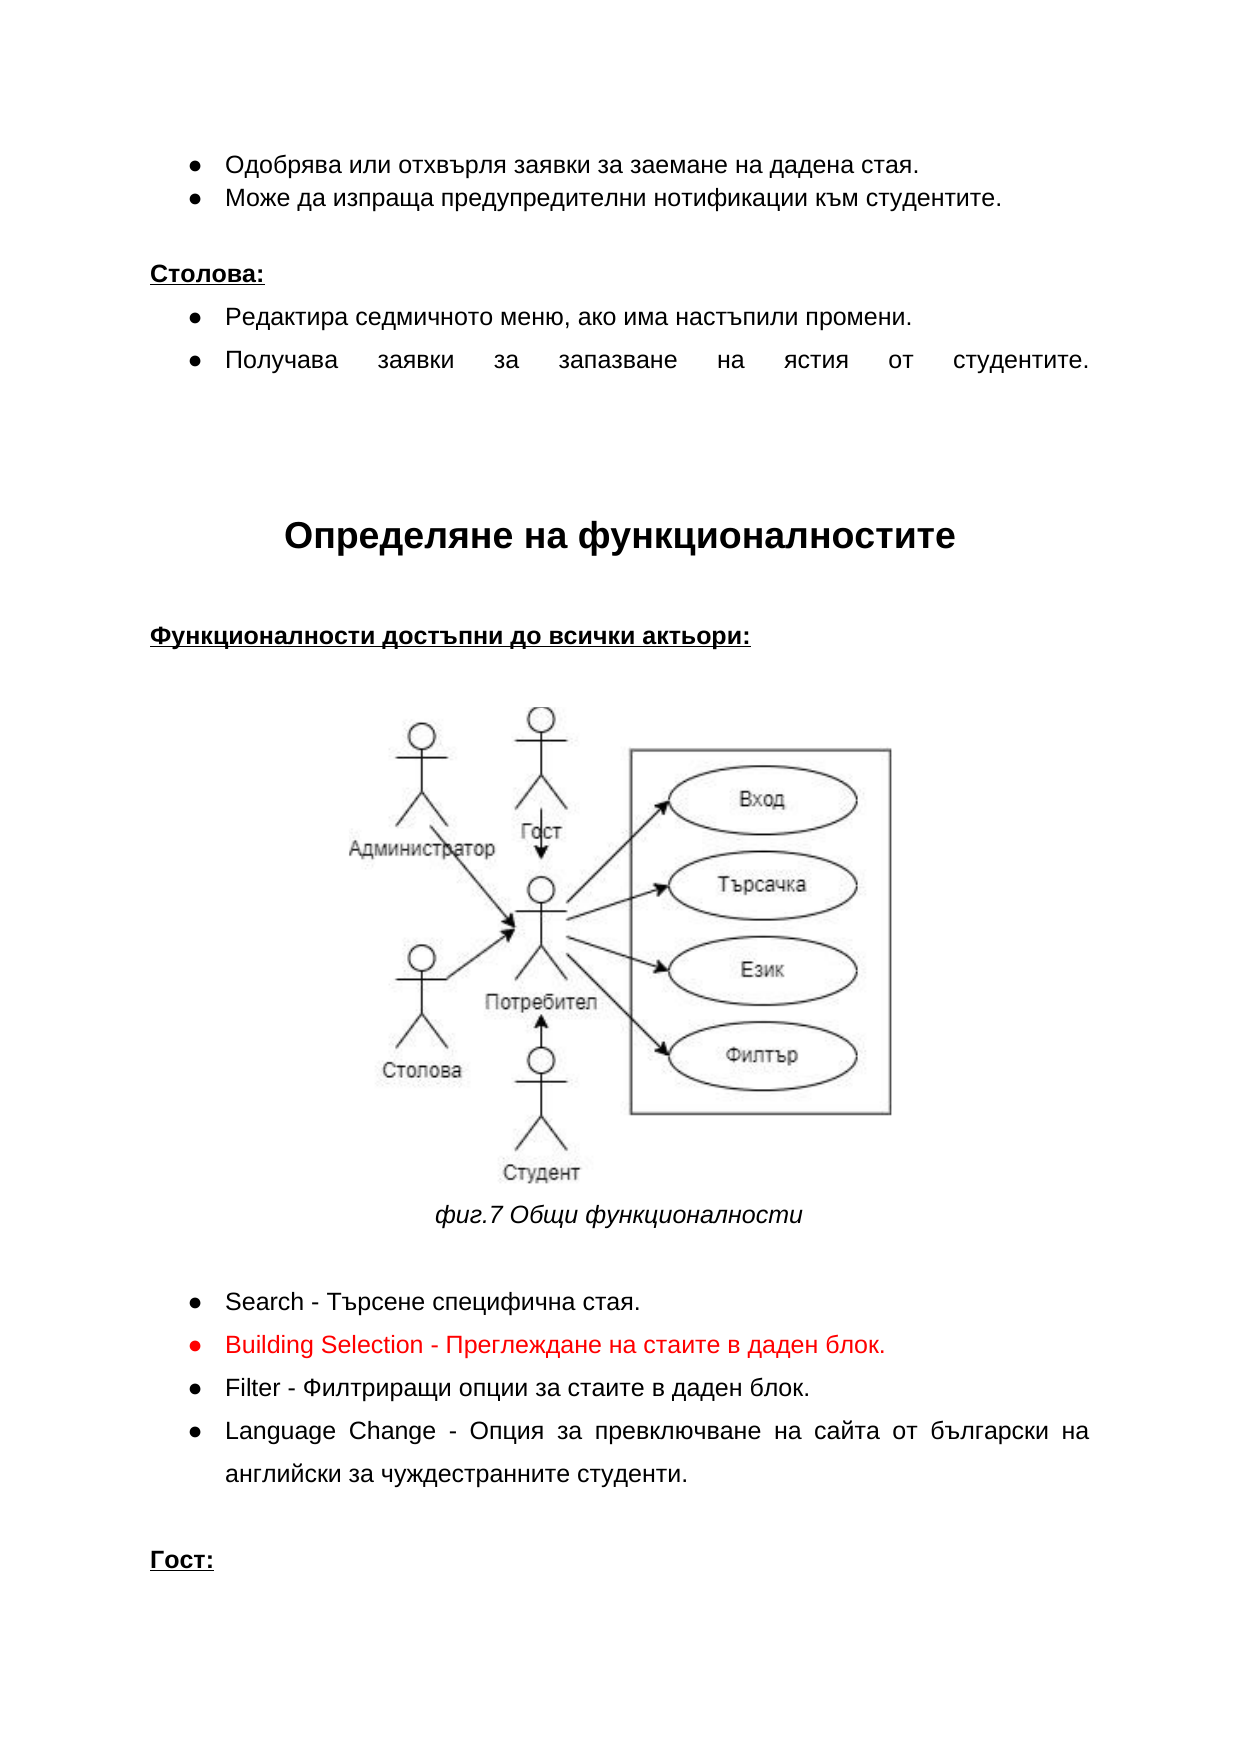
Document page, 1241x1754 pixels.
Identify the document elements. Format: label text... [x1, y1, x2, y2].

text фиг.7 Общи функционалности [150, 1200, 1090, 1229]
list Building Selection - Преглеждане на стаите в даден блок. [187, 1329, 1090, 1358]
list Search - Търсене специфична стая. [187, 1286, 1090, 1315]
text Определяне на функционалностите [150, 513, 1090, 556]
picture [348, 707, 892, 1187]
list Одобрява или отхвърля заявки за заемане на дадена стая. [187, 150, 1090, 179]
text Столова: [150, 259, 1090, 288]
list Language Change - Опция за превключване на сайта от български на английски за чуждестранните студенти. [187, 1416, 1090, 1488]
list Получава заявки за запазване на ястия от студентите. [187, 345, 1090, 414]
text Функционалности достъпни до всички актьори: [150, 621, 1090, 649]
list Може да изпраща предупредителни нотификации към студентите. [187, 183, 1090, 212]
list Filter - Филтриращи опции за стаите в даден блок. [187, 1373, 1090, 1401]
list Редактира седмичното меню, ако има настъпили промени. [187, 302, 1090, 331]
text Гост: [150, 1545, 1090, 1574]
